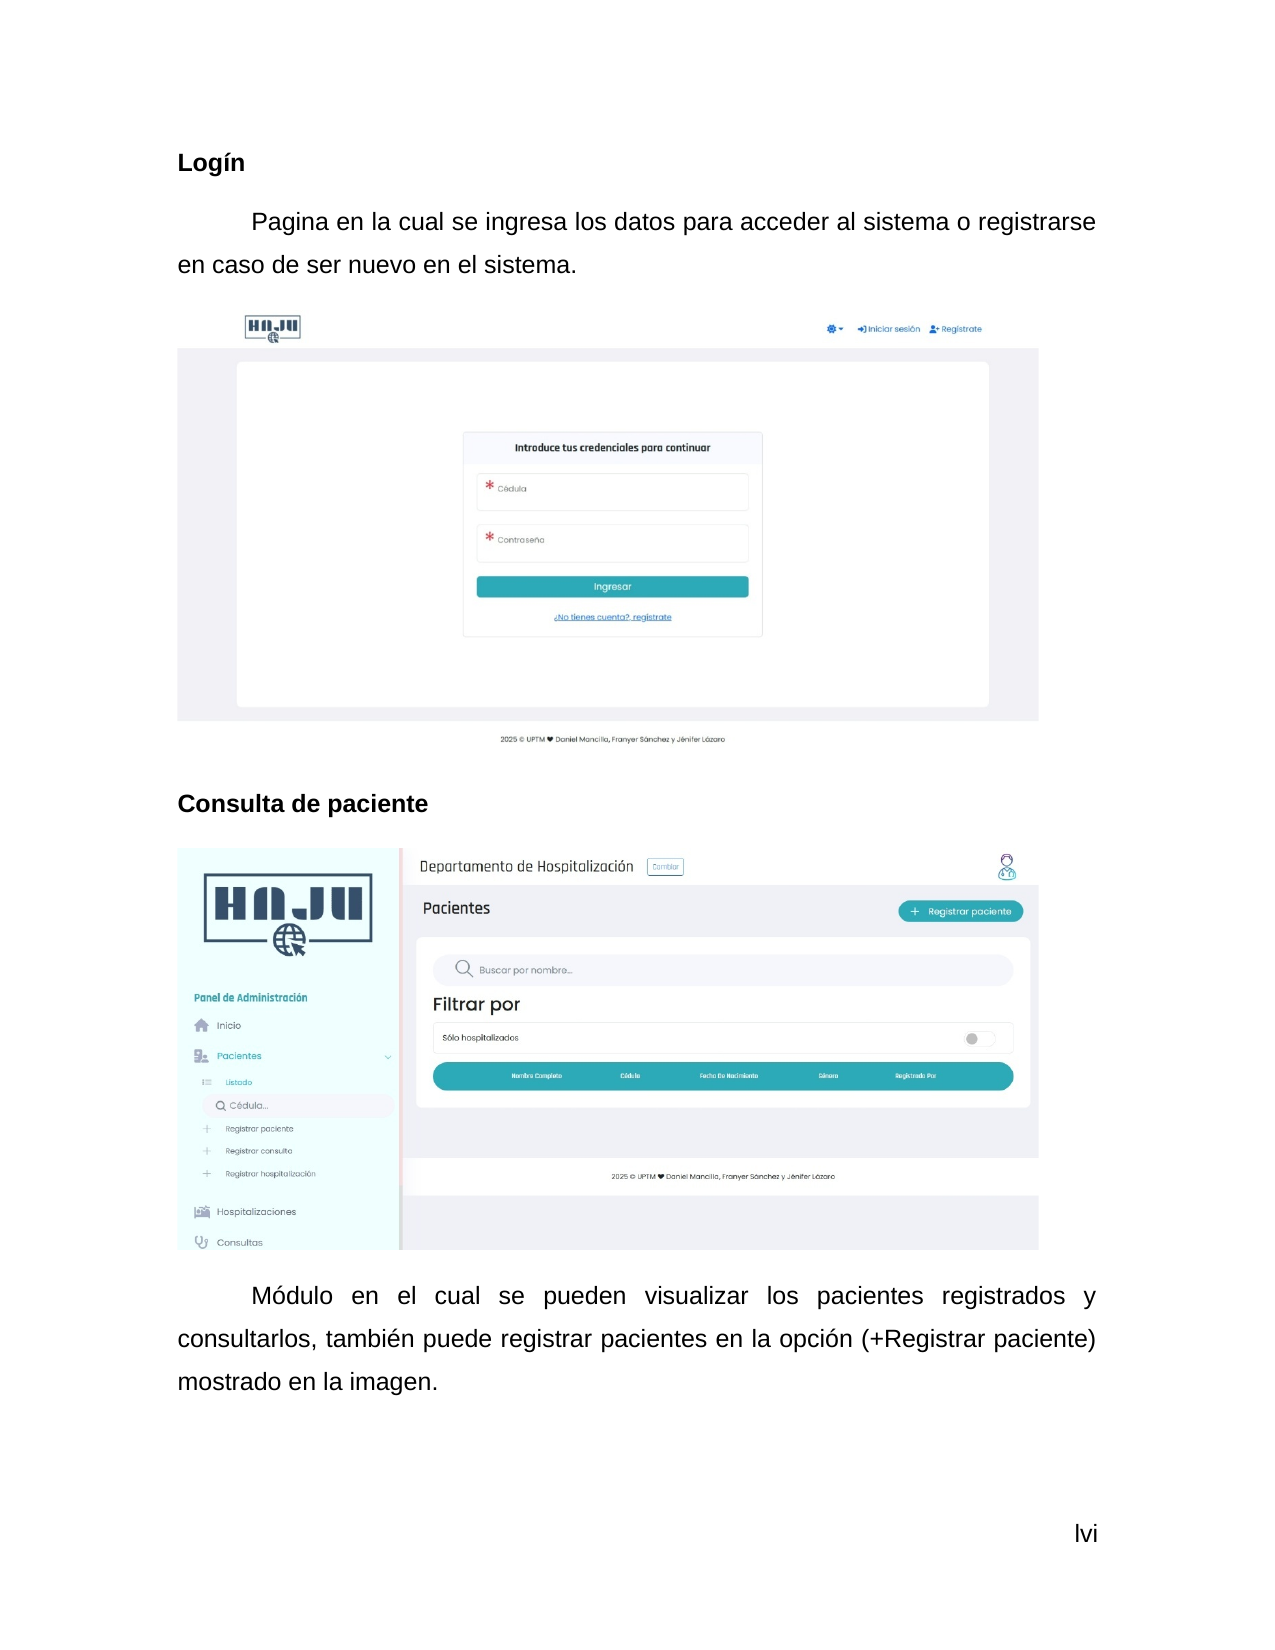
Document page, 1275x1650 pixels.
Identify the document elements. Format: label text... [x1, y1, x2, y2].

picture [177, 848, 1039, 1250]
picture [177, 310, 1039, 758]
text Logín [177, 148, 1098, 176]
text Módulo en el cual se pueden visualizar los pacientes registrados y consultarlos, también puede registrar pacientes en la opción (+Registrar paciente) mostrado en la imagen. [177, 1281, 1098, 1396]
text Consulta de paciente [177, 788, 1098, 817]
text Pagina en la cual se ingresa los datos para acceder al sistema o registrarse en caso de ser nuevo en el sistema. [177, 207, 1098, 279]
